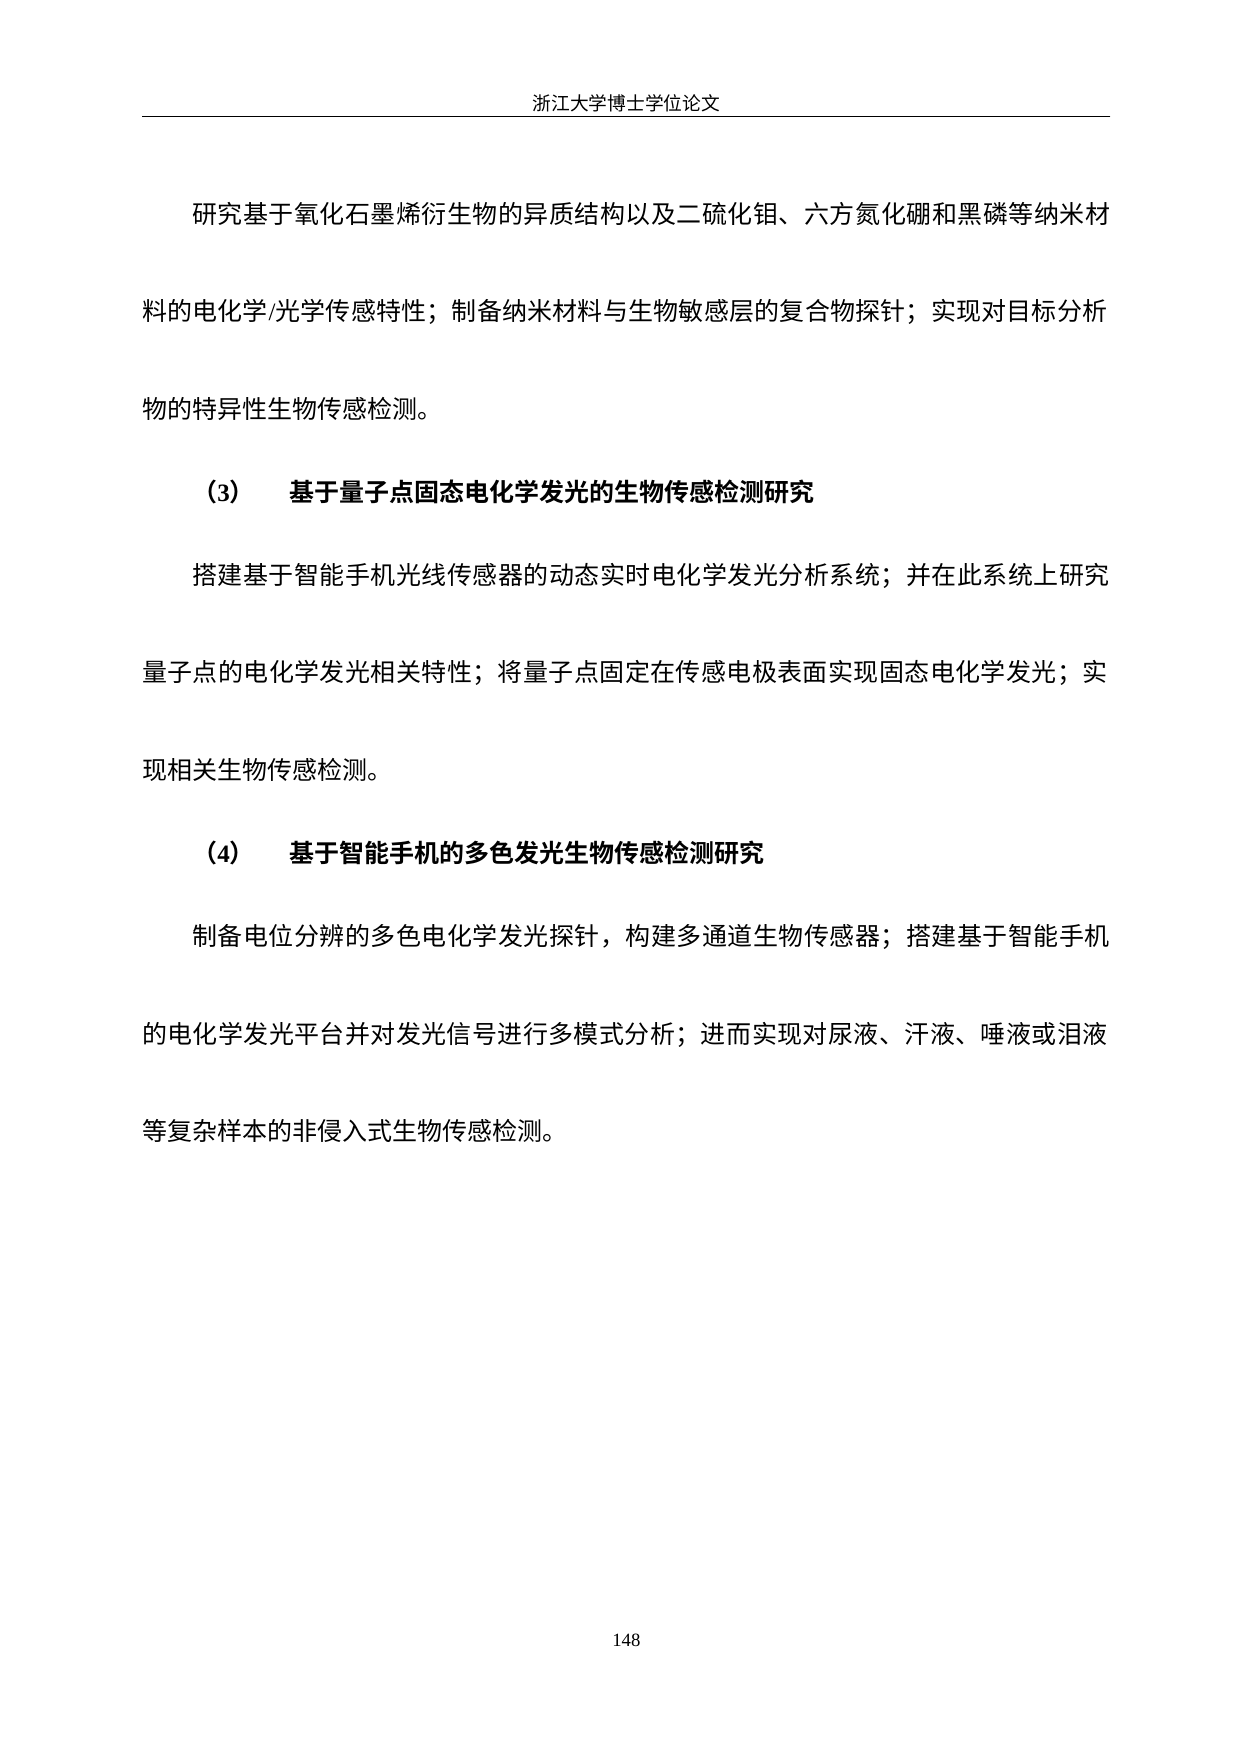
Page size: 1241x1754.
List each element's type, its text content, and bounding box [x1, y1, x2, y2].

text 搭建基于智能手机光线传感器的动态实时电化学发光分析系统；并在此系统上研究量子点的电化学发光相关特性；将量子点固定在传感电极表面实现固态电化学发光；实现相关生物传感检测。 [142, 541, 1110, 801]
list 基于智能手机的多色发光生物传感检测研究 [142, 819, 1110, 884]
list 基于量子点固态电化学发光的生物传感检测研究 [142, 458, 1110, 523]
text 制备电位分辨的多色电化学发光探针，构建多通道生物传感器；搭建基于智能手机的电化学发光平台并对发光信号进行多模式分析；进而实现对尿液、汗液、唾液或泪液等复杂样本的非侵入式生物传感检测。 [142, 902, 1110, 1162]
text 研究基于氧化石墨烯衍生物的异质结构以及二硫化钼、六方氮化硼和黑磷等纳米材料的电化学/光学传感特性；制备纳米材料与生物敏感层的复合物探针；实现对目标分析物的特异性生物传感检测。 [142, 180, 1110, 440]
